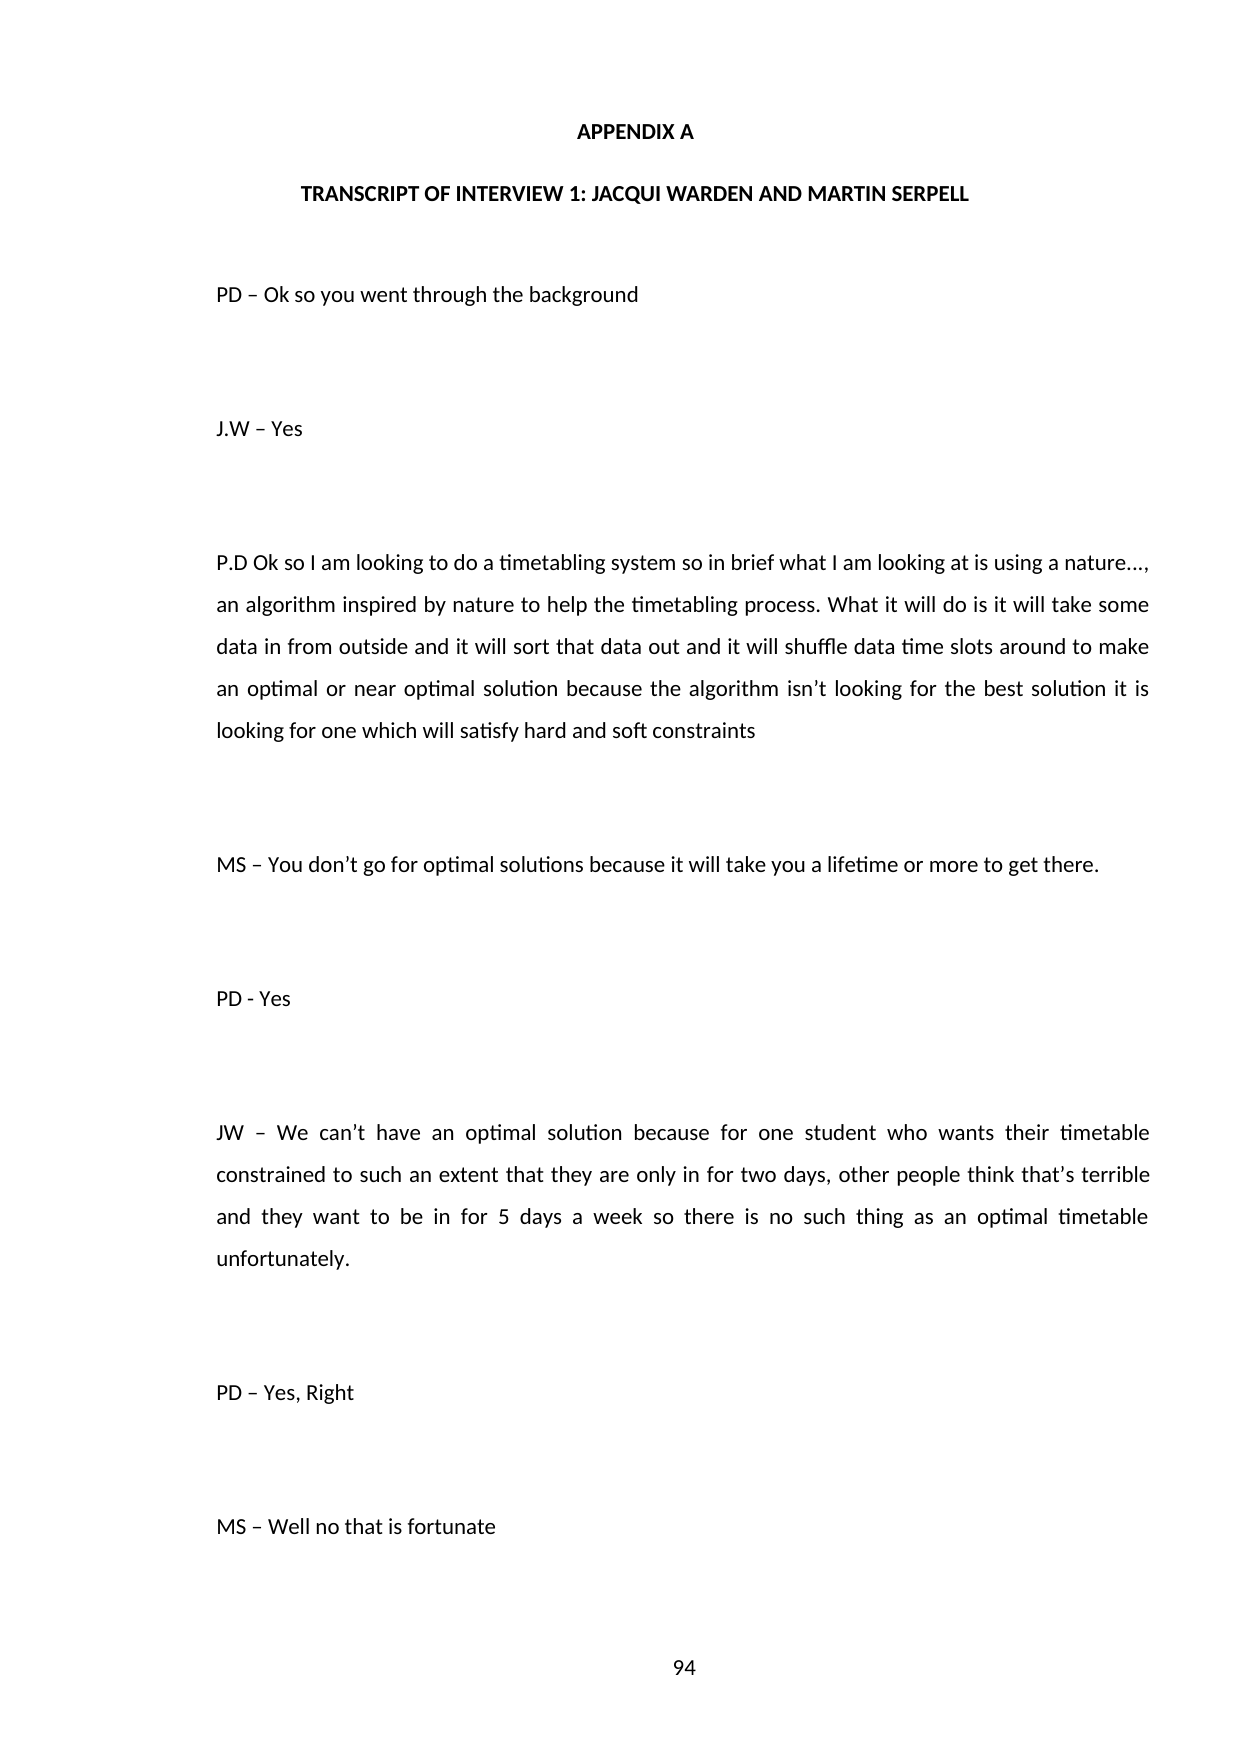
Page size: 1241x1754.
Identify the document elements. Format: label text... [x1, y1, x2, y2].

text JW – We can’t have an optimal solution because for one student who wants their timetable constrained to such an extent that they are only in for two days, other people think that’s terrible and they want to be in for 5 days a week so there is no such thing as an optimal timetable unfortunately. [216, 1118, 1152, 1272]
text PD – Ok so you went through the background [216, 281, 1152, 308]
text MS – You don’t go for optimal solutions because it will take you a lifetime or more to get there. [216, 850, 1152, 878]
text MS – Well no that is fortunate [216, 1512, 1152, 1540]
text PD - Yes [216, 984, 1152, 1012]
title APPENDIX A transcript of interview 1: Jacqui warden and martin serpell [118, 113, 1152, 207]
text PD – Yes, Right [216, 1378, 1152, 1406]
text J.W – Yes [216, 414, 1152, 442]
text P.D Ok so I am looking to do a timetabling system so in brief what I am looking at is using a nature..., an algorithm inspired by nature to help the timetabling process. What it will do is it will take some data in from outside and it will sort that data out and it will shuffle data time slots around to make an optimal or near optimal solution because the algorithm isn’t looking for the best solution it is looking for one which will satisfy hard and soft constraints [216, 548, 1152, 744]
